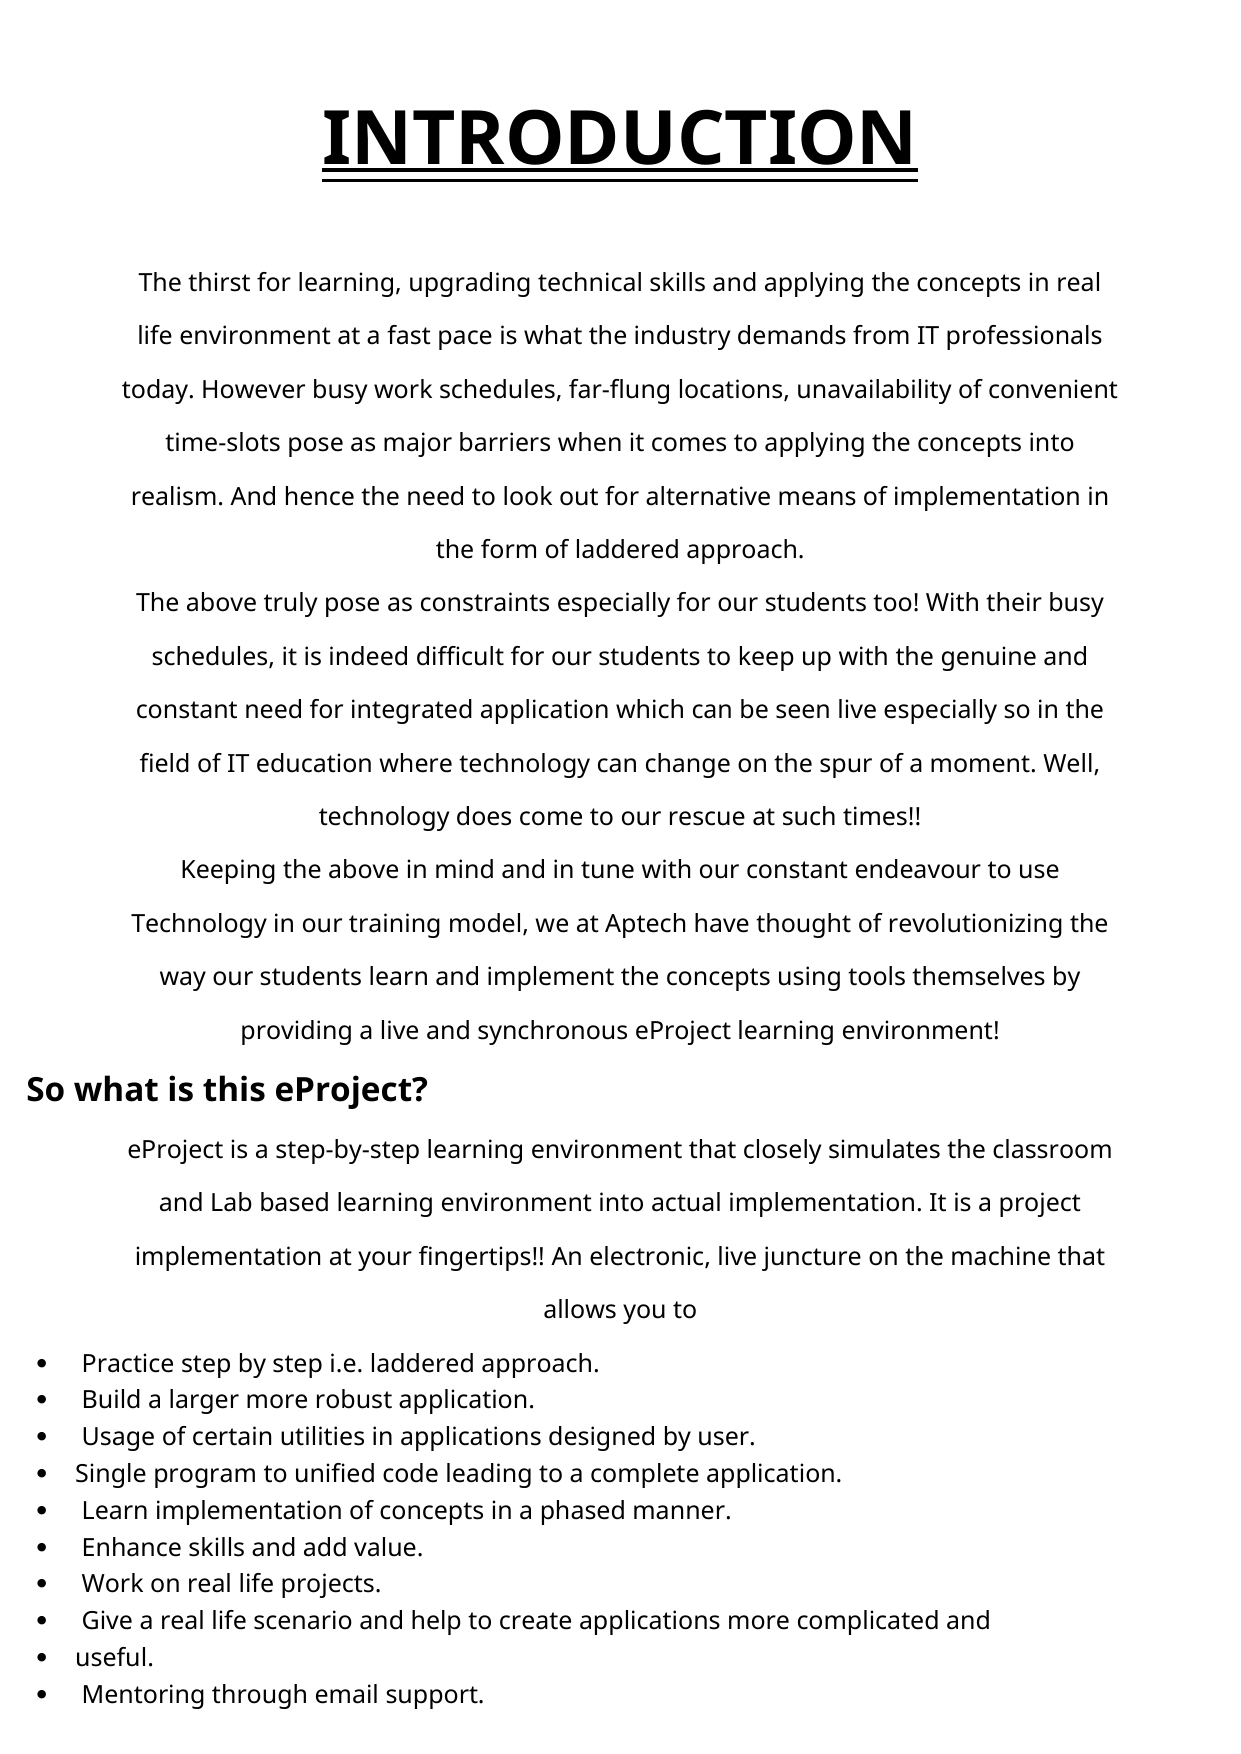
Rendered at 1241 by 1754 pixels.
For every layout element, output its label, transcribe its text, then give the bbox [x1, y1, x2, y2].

text realism. And hence the need to look out for alternative means of implementation in [0, 478, 1240, 512]
text INTRODUCTION [0, 84, 1240, 186]
text constant need for integrated application which can be seen live especially so in the [0, 692, 1240, 726]
text field of IT education where technology can change on the spur of a moment. Well, [0, 745, 1240, 779]
list Build a larger more robust application. [37, 1382, 1240, 1416]
text life environment at a fast pace is what the industry demands from IT professionals [0, 318, 1240, 352]
list Work on real life projects. [37, 1566, 1240, 1600]
text implementation at your fingertips!! An electronic, live juncture on the machine that [0, 1238, 1240, 1272]
list Enhance skills and add value. [37, 1529, 1240, 1563]
text providing a live and synchronous eProject learning environment! [0, 1012, 1240, 1047]
list Mentoring through email support. [37, 1676, 1240, 1710]
text eProject is a step-by-step learning environment that closely simulates the classroom [0, 1132, 1240, 1166]
list Learn implementation of concepts in a phased manner. [37, 1492, 1240, 1526]
text today. However busy work schedules, far-flung locations, unavailability of convenient [0, 371, 1240, 405]
list Give a real life scenario and help to create applications more complicated and [37, 1603, 1240, 1637]
list useful. [37, 1639, 1240, 1673]
text way our students learn and implement the concepts using tools themselves by [0, 959, 1240, 993]
text Technology in our training model, we at Aptech have thought of revolutionizing the [0, 906, 1240, 940]
text So what is this eProject? [0, 1066, 1240, 1111]
text The above truly pose as constraints especially for our students too! With their busy [0, 585, 1240, 619]
text allows you to [0, 1292, 1240, 1326]
text and Lab based learning environment into actual implementation. It is a project [0, 1185, 1240, 1219]
list Practice step by step i.e. laddered approach. [37, 1345, 1240, 1379]
text The thirst for learning, upgrading technical skills and applying the concepts in real [0, 264, 1240, 298]
list Usage of certain utilities in applications designed by user. [37, 1419, 1240, 1453]
text technology does come to our rescue at such times!! [0, 799, 1240, 833]
text the form of laddered approach. [0, 532, 1240, 566]
list Single program to unified code leading to a complete application. [37, 1456, 1240, 1490]
text Keeping the above in mind and in tune with our constant endeavour to use [0, 852, 1240, 886]
text time-slots pose as major barriers when it comes to applying the concepts into [0, 425, 1240, 459]
text schedules, it is indeed difficult for our students to keep up with the genuine and [0, 638, 1240, 672]
